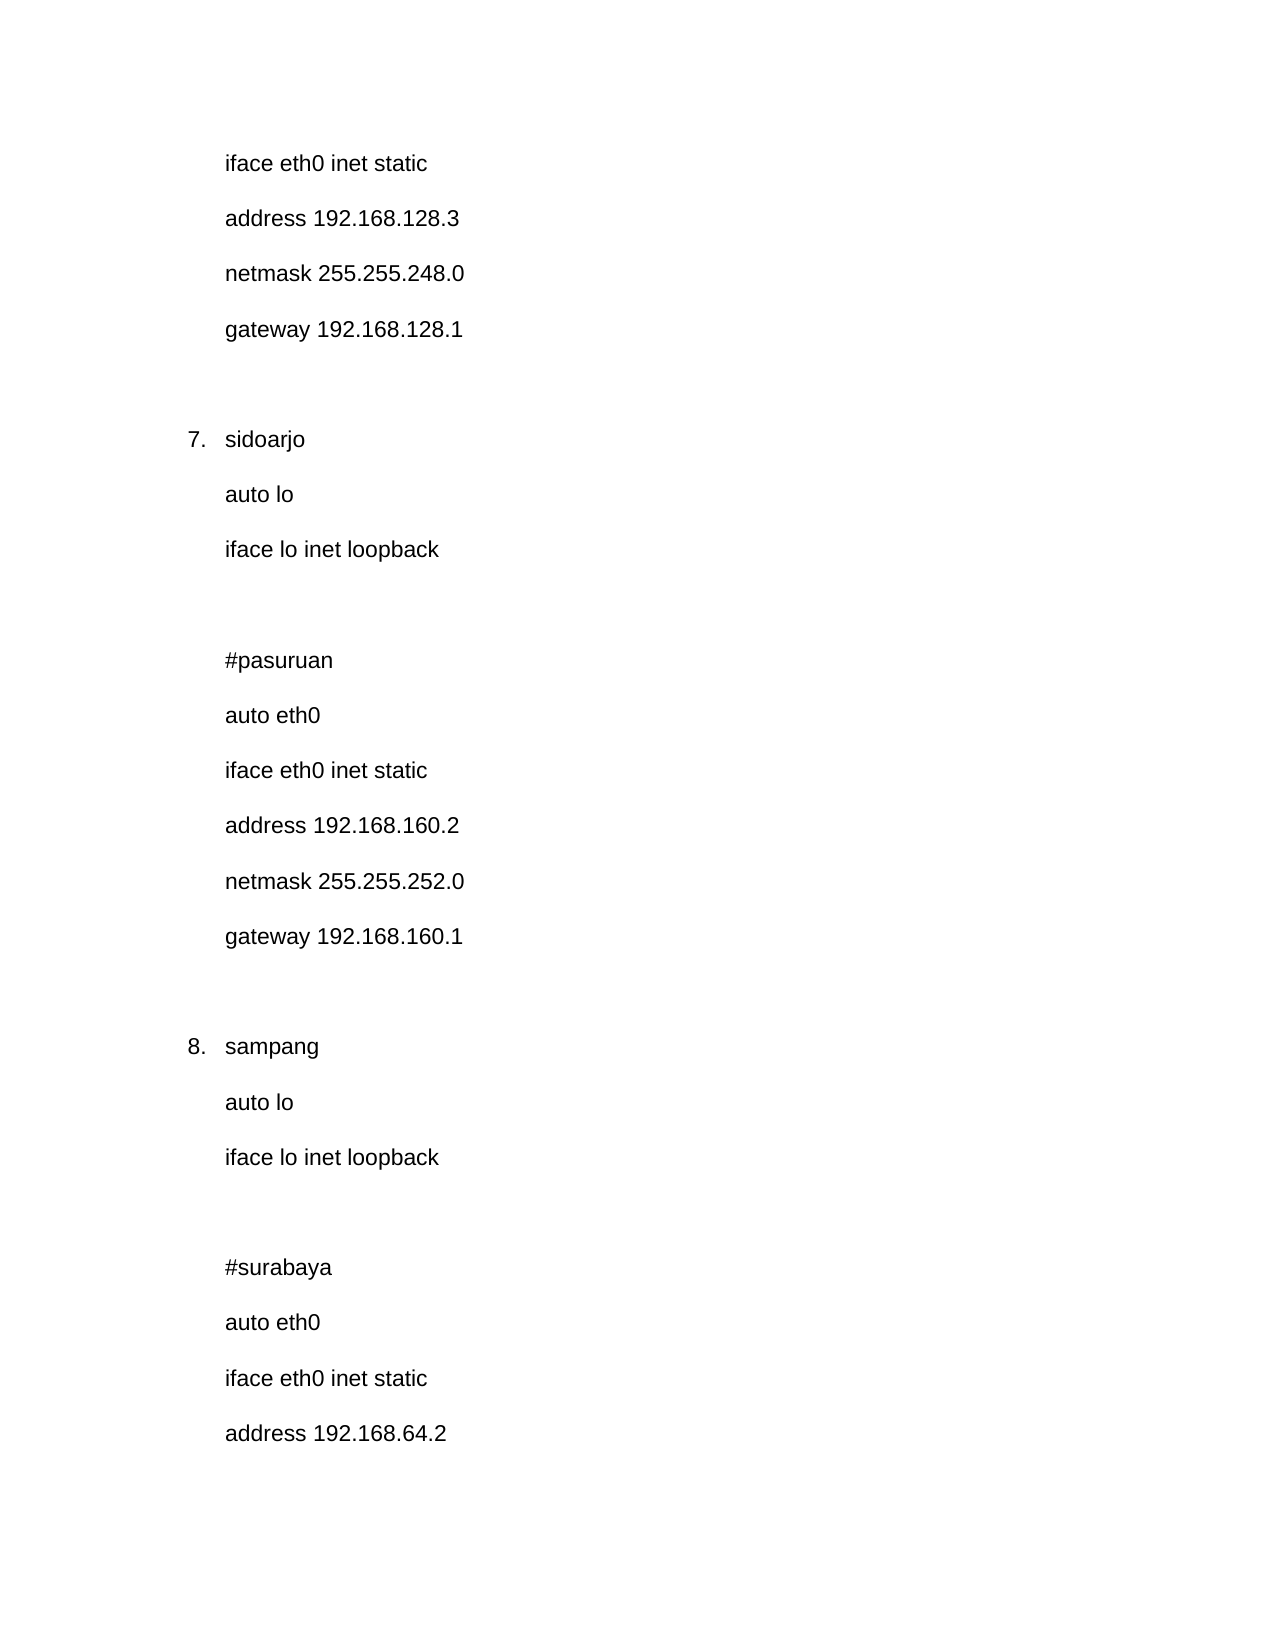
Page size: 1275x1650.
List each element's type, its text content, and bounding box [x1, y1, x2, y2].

text iface eth0 inet static [225, 1364, 1125, 1391]
text netmask 255.255.252.0 [225, 868, 1125, 894]
text #surabaya [225, 1254, 1125, 1281]
list sampang [187, 1033, 1125, 1060]
text auto lo [225, 1088, 1125, 1115]
text address 192.168.160.2 [225, 812, 1125, 839]
text auto eth0 [225, 1309, 1125, 1336]
list sidoarjo [187, 426, 1125, 452]
text gateway 192.168.160.1 [225, 923, 1125, 949]
text iface lo inet loopback [225, 1144, 1125, 1170]
text netmask 255.255.248.0 [225, 260, 1125, 287]
text auto eth0 [225, 702, 1125, 728]
text iface lo inet loopback [225, 536, 1125, 563]
text auto lo [225, 481, 1125, 508]
text #pasuruan [225, 647, 1125, 673]
text address 192.168.128.3 [225, 205, 1125, 232]
text address 192.168.64.2 [225, 1420, 1125, 1446]
text iface eth0 inet static [225, 150, 1125, 176]
text iface eth0 inet static [225, 757, 1125, 784]
text gateway 192.168.128.1 [225, 316, 1125, 342]
